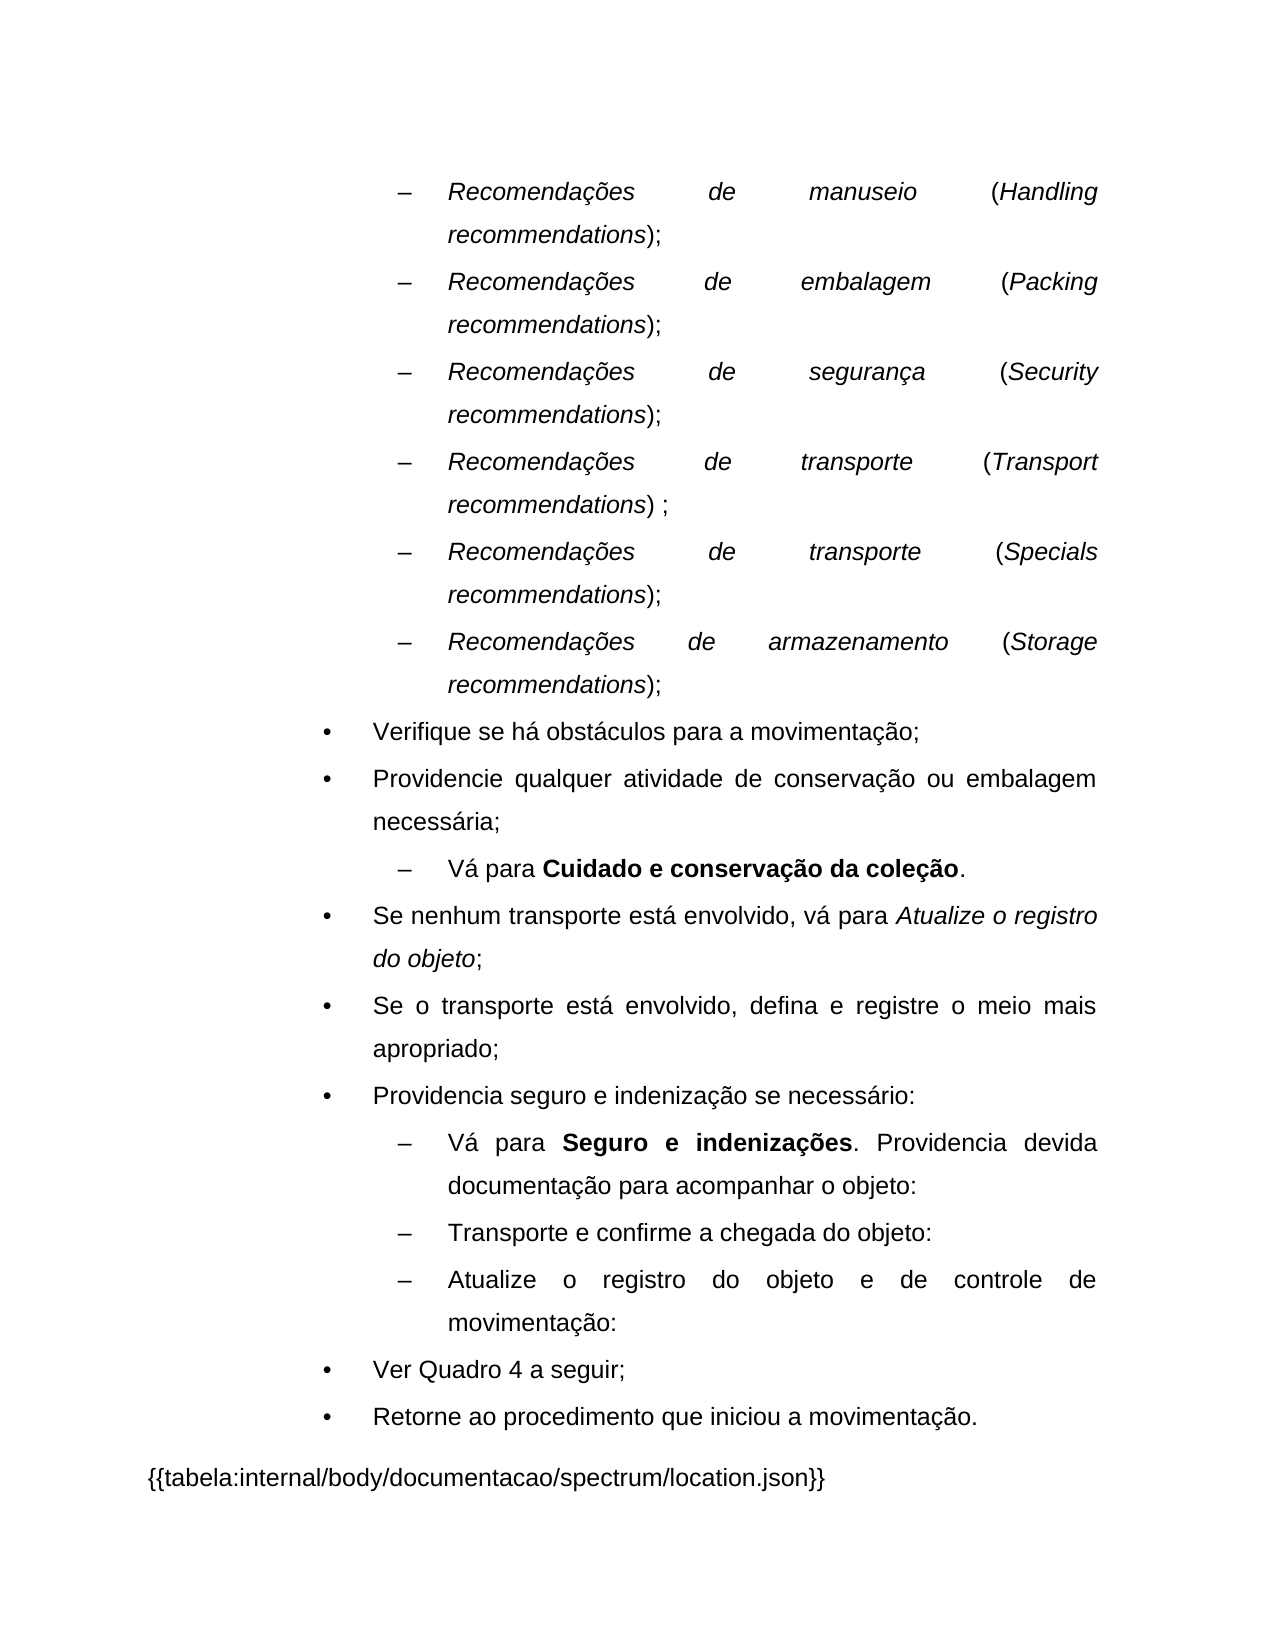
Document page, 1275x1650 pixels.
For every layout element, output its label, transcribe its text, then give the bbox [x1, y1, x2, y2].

text {{tabela:internal/body/documentacao/spectrum/location.json}} [148, 1463, 1098, 1492]
list Vá para Seguro e indenizações. Providencia devida documentação para acompanhar o objeto: [398, 1128, 1098, 1200]
list Vá para Cuidado e conservação da coleção. [398, 854, 1098, 883]
list Se nenhum transporte está envolvido, vá para Atualize o registro do objeto; [323, 901, 1098, 973]
list Atualize o registro do objeto e de controle de movimentação: [398, 1265, 1098, 1337]
list Retorne ao procedimento que iniciou a movimentação. [323, 1402, 1098, 1430]
list Recomendações de segurança (Security recommendations); [398, 357, 1098, 429]
list Verifique se há obstáculos para a movimentação; [323, 717, 1098, 746]
list Recomendações de embalagem (Packing recommendations); [398, 267, 1098, 339]
list Providencie qualquer atividade de conservação ou embalagem necessária; [323, 764, 1098, 836]
list Transporte e confirme a chegada do objeto: [398, 1218, 1098, 1247]
list Recomendações de transporte (Transport recommendations) ; [398, 447, 1098, 519]
list Ver Quadro 4 a seguir; [323, 1355, 1098, 1383]
list Se o transporte está envolvido, defina e registre o meio mais apropriado; [323, 991, 1098, 1063]
list Providencia seguro e indenização se necessário: [323, 1081, 1098, 1110]
list Recomendações de armazenamento (Storage recommendations); [398, 627, 1098, 699]
list Recomendações de manuseio (Handling recommendations); [398, 177, 1098, 249]
list Recomendações de transporte (Specials recommendations); [398, 537, 1098, 609]
